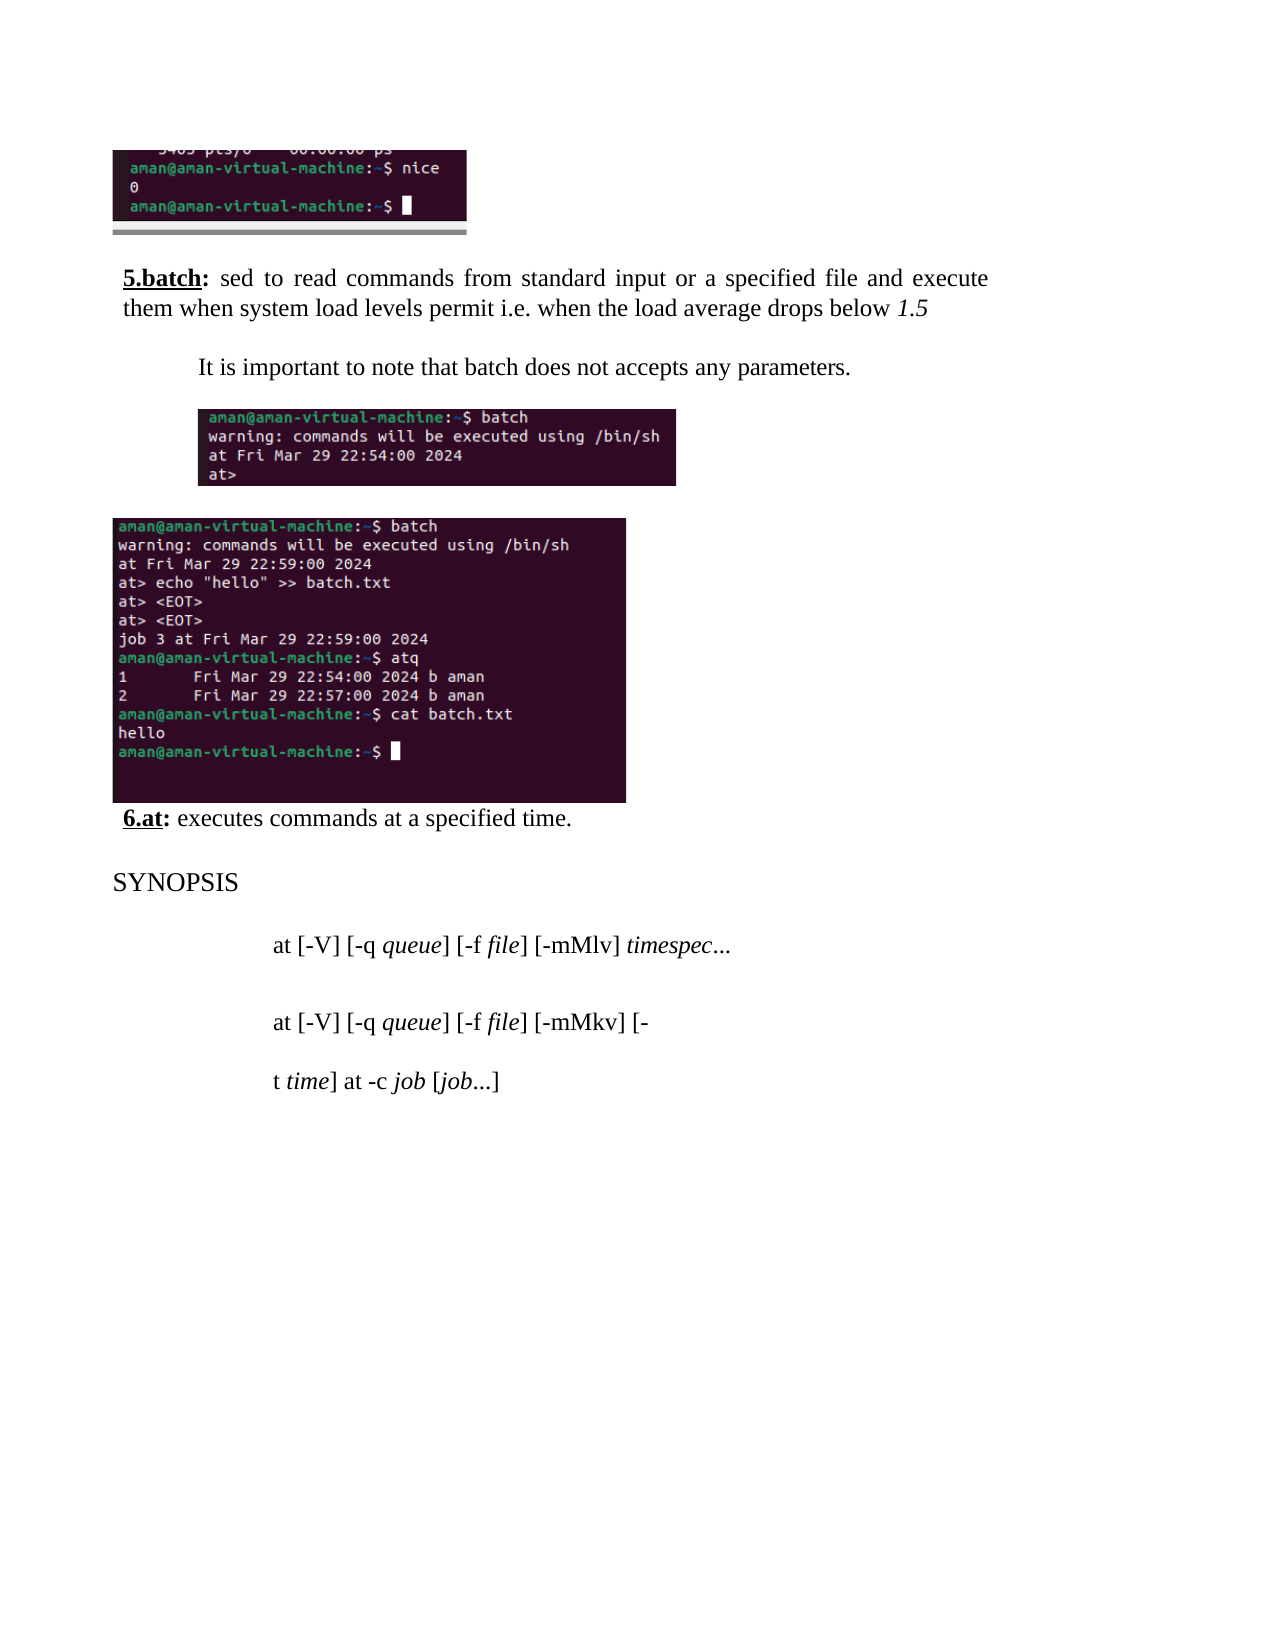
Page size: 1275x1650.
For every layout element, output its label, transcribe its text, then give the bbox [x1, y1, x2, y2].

picture [197, 409, 677, 486]
picture [112, 150, 467, 235]
text 6.at: executes commands at a specified time. [123, 803, 1162, 831]
text 5.batch: sed to read commands from standard input or a specified file and execute them when system load levels permit i.e. when the load average drops below 1.5 [123, 263, 1012, 322]
text at [-V] [-q queue] [-f file] [-mMkv] [-t time] at -c job [job...] [273, 1007, 649, 1095]
subtitle SYNOPSIS [112, 866, 1162, 897]
text at [-V] [-q queue] [-f file] [-mMlv] timespec... [273, 930, 1162, 959]
text It is important to note that batch does not accepts any parameters. [198, 352, 1162, 381]
picture [112, 518, 627, 803]
